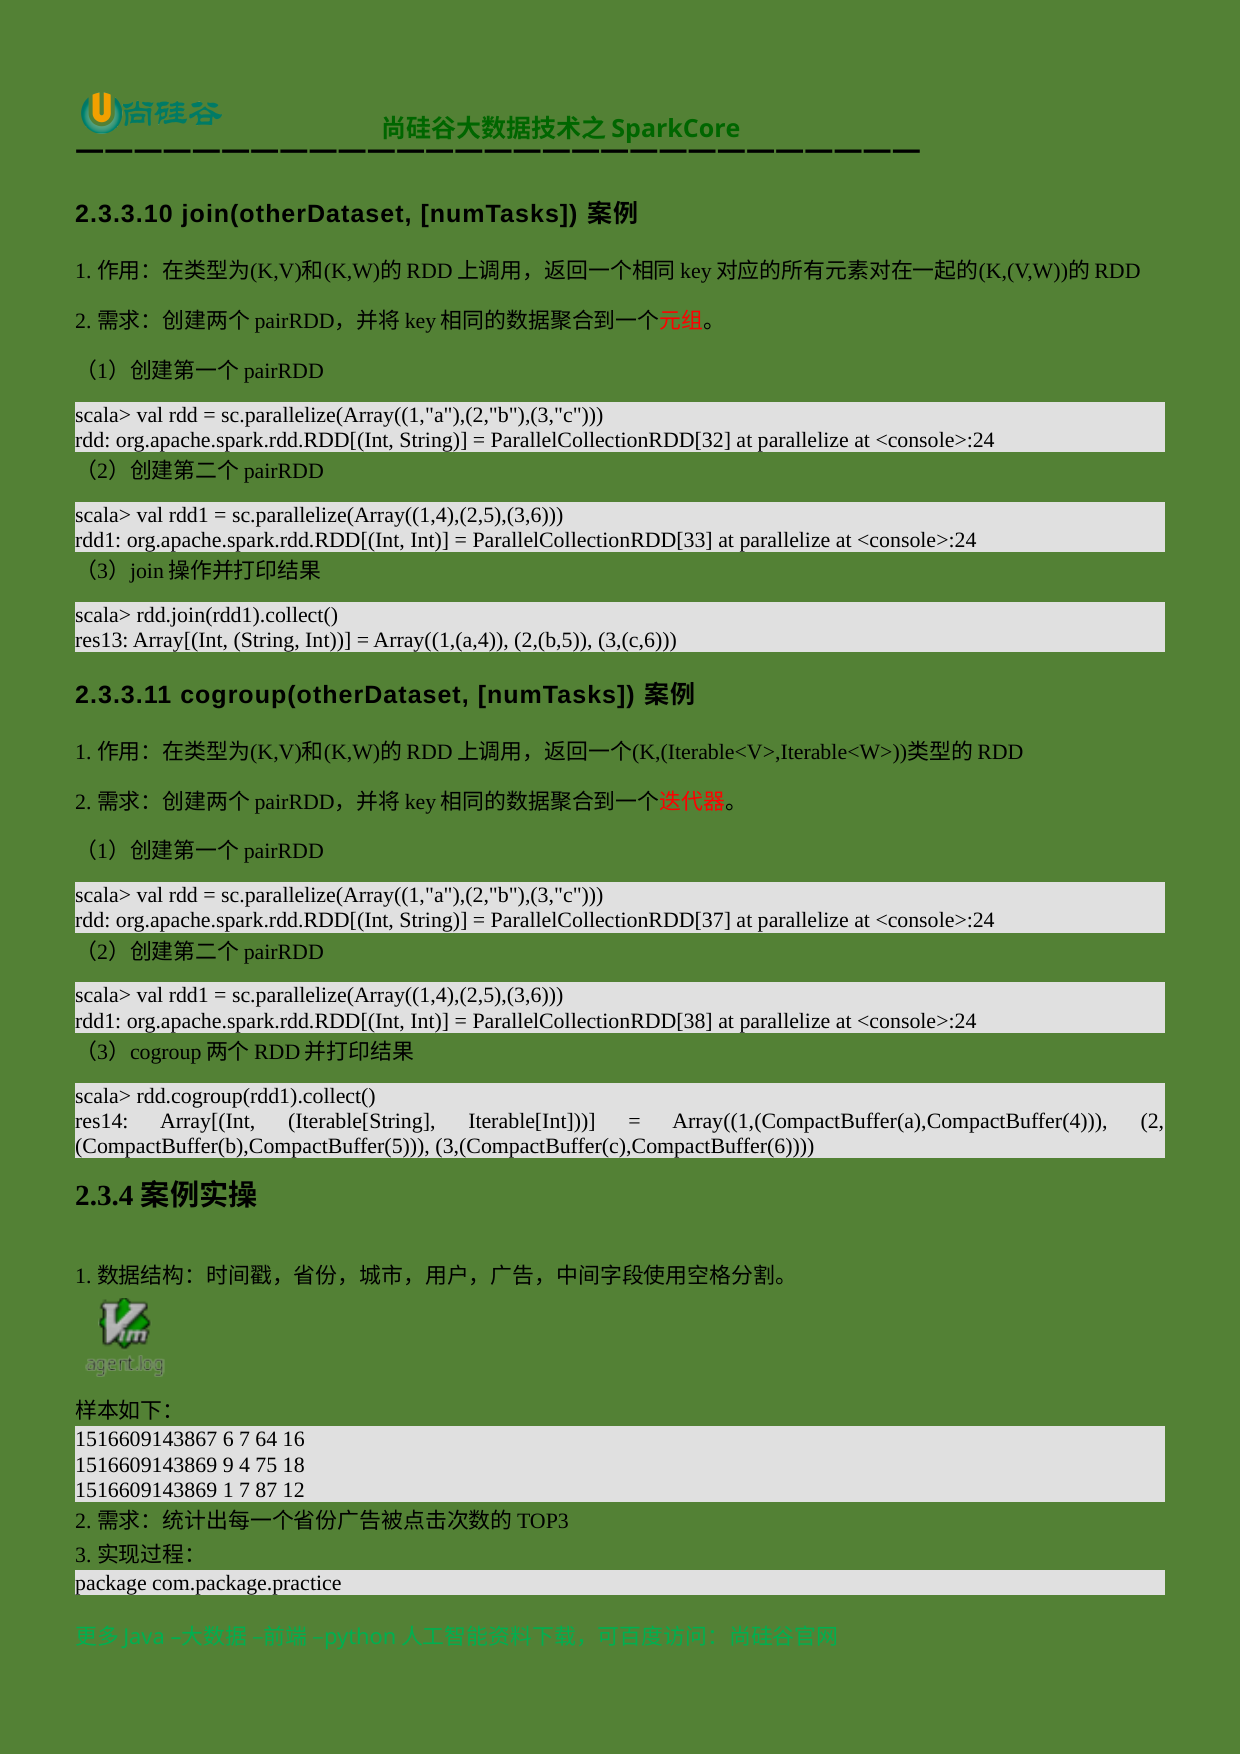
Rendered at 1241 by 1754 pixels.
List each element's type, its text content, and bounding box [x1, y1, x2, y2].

text 2. 需求：创建两个pairRDD，并将key相同的数据聚合到一个迭代器。 [75, 783, 1165, 817]
text scala> val rdd1 = sc.parallelize(Array((1,4),(2,5),(3,6))) [75, 982, 1165, 1008]
text res13: Array[(Int, (String, Int))] = Array((1,(a,4)), (2,(b,5)), (3,(c,6))) [75, 627, 1165, 652]
text （3）cogroup两个RDD并打印结果 [75, 1033, 1165, 1067]
text scala> val rdd = sc.parallelize(Array((1,"a"),(2,"b"),(3,"c"))) [75, 882, 1165, 907]
text scala> rdd.cogroup(rdd1).collect() [75, 1083, 1165, 1108]
text 1516609143869 1 7 87 12 [75, 1477, 1165, 1502]
text （2）创建第二个pairRDD [75, 933, 1165, 967]
text 2. 需求：创建两个pairRDD，并将key相同的数据聚合到一个元组。 [75, 302, 1165, 336]
subtitle 2.3.3.10 join(otherDataset, [numTasks]) 案例 [75, 178, 1165, 246]
text scala> rdd.join(rdd1).collect() [75, 602, 1165, 627]
text （1）创建第一个pairRDD [75, 832, 1165, 866]
text 2. 需求：统计出每一个省份广告被点击次数的TOP3 [75, 1502, 1165, 1536]
text package com.package.practice [75, 1570, 1165, 1595]
text （2）创建第二个pairRDD [75, 452, 1165, 486]
text rdd: org.apache.spark.rdd.RDD[(Int, String)] = ParallelCollectionRDD[32] at parallelize at <console>:24 [75, 427, 1165, 452]
text scala> val rdd = sc.parallelize(Array((1,"a"),(2,"b"),(3,"c"))) [75, 402, 1165, 427]
text scala> val rdd1 = sc.parallelize(Array((1,4),(2,5),(3,6))) [75, 502, 1165, 527]
text 1. 作用：在类型为(K,V)和(K,W)的RDD上调用，返回一个(K,(Iterable<V>,Iterable<W>))类型的RDD [75, 733, 1165, 767]
text （1）创建第一个pairRDD [75, 352, 1165, 386]
text 1. 数据结构：时间戳，省份，城市，用户，广告，中间字段使用空格分割。 [75, 1257, 1165, 1291]
text 样本如下： [75, 1392, 1165, 1426]
text res14: Array[(Int, (Iterable[String], Iterable[Int]))] = Array((1,(CompactBuffer(a),CompactBuffer(4))), (2,(CompactBuffer(b),CompactBuffer(5))), (3,(CompactBuffer(c),CompactBuffer(6)))) [75, 1108, 1165, 1158]
text rdd1: org.apache.spark.rdd.RDD[(Int, Int)] = ParallelCollectionRDD[38] at parallelize at <console>:24 [75, 1008, 1165, 1033]
text 1. 作用：在类型为(K,V)和(K,W)的RDD上调用，返回一个相同key对应的所有元素对在一起的(K,(V,W))的RDD [75, 252, 1165, 286]
text rdd1: org.apache.spark.rdd.RDD[(Int, Int)] = ParallelCollectionRDD[33] at parallelize at <console>:24 [75, 527, 1165, 552]
text rdd: org.apache.spark.rdd.RDD[(Int, String)] = ParallelCollectionRDD[37] at parallelize at <console>:24 [75, 907, 1165, 933]
subtitle 2.3.3.11 cogroup(otherDataset, [numTasks]) 案例 [75, 659, 1165, 727]
text （3）join操作并打印结果 [75, 552, 1165, 586]
picture [75, 88, 226, 138]
text 1516609143867 6 7 64 16 [75, 1426, 1165, 1452]
text 3. 实现过程： [75, 1536, 1165, 1570]
text 1516609143869 9 4 75 18 [75, 1452, 1165, 1477]
subtitle 2.3.4 案例实操 [75, 1158, 1165, 1226]
